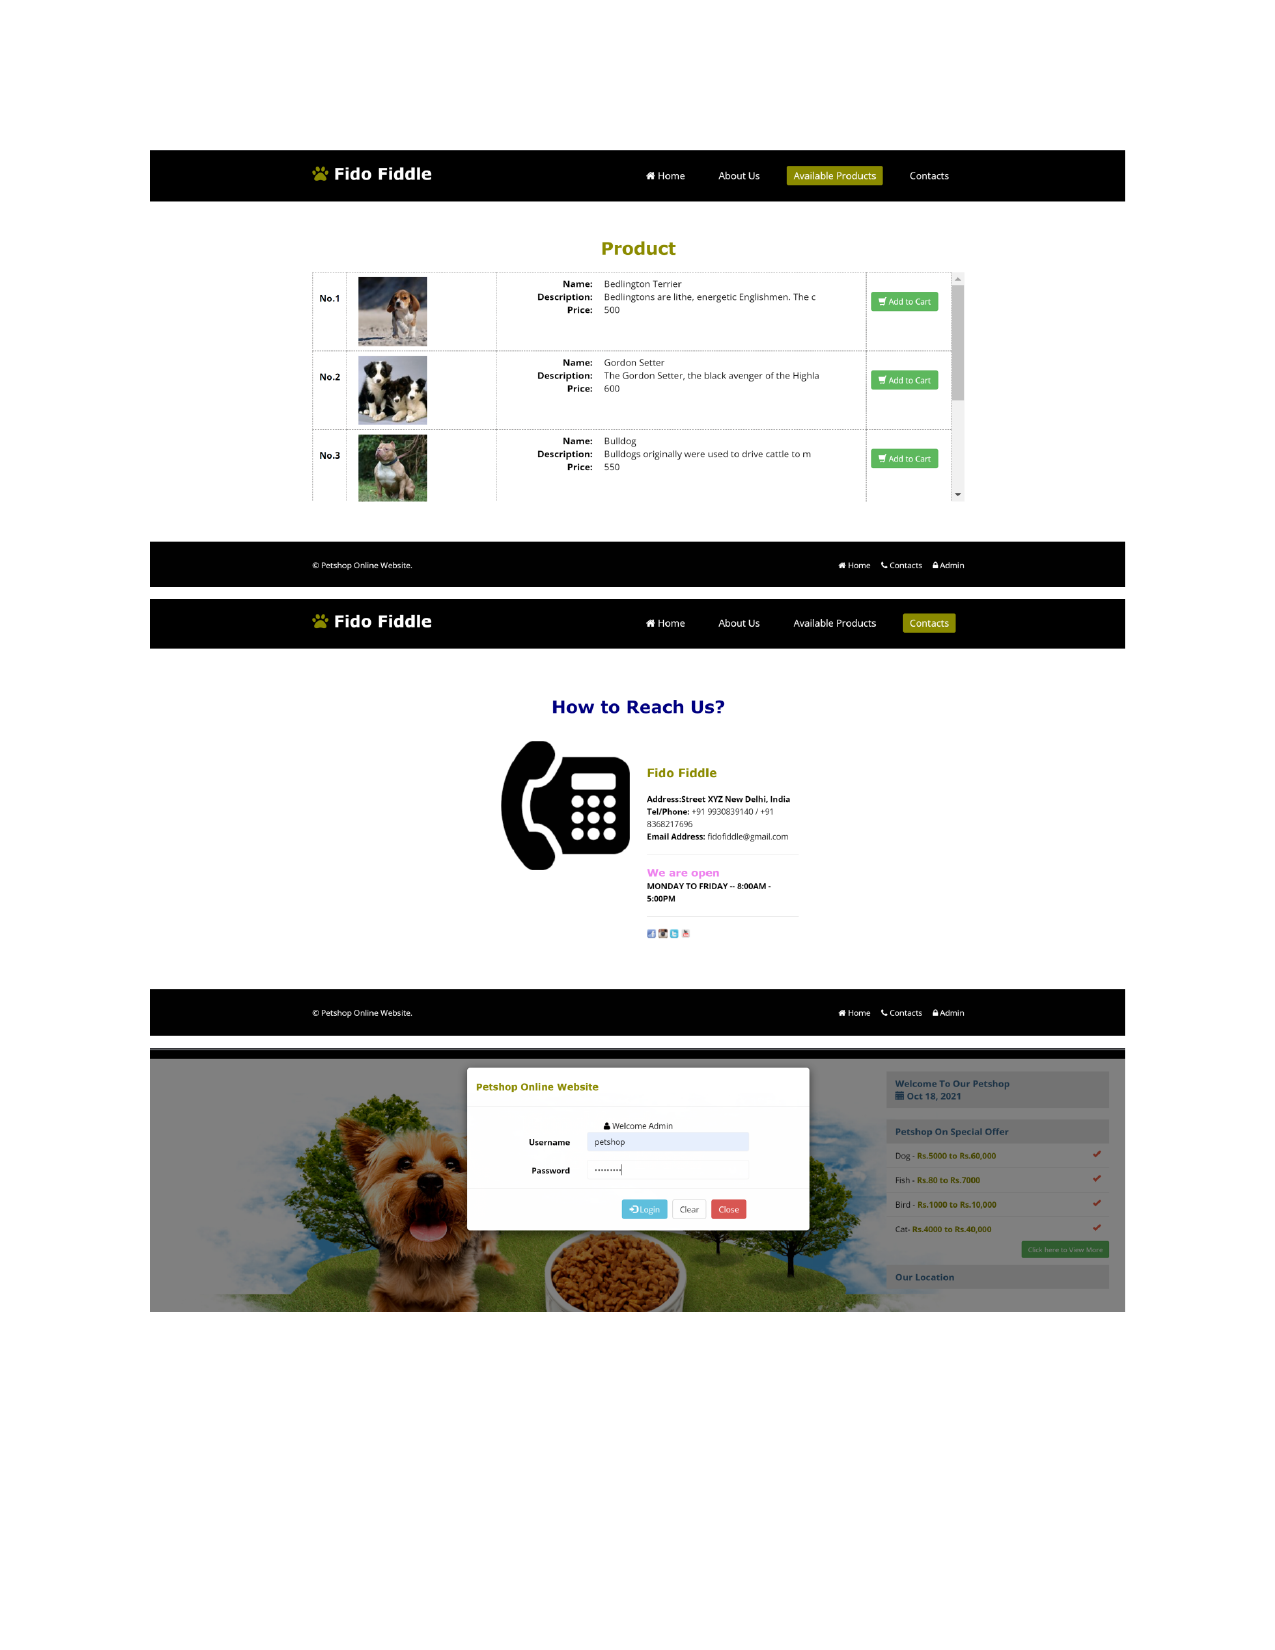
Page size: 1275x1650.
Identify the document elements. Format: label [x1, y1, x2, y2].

picture [150, 599, 1125, 1036]
picture [150, 150, 1125, 587]
picture [150, 1048, 1125, 1312]
